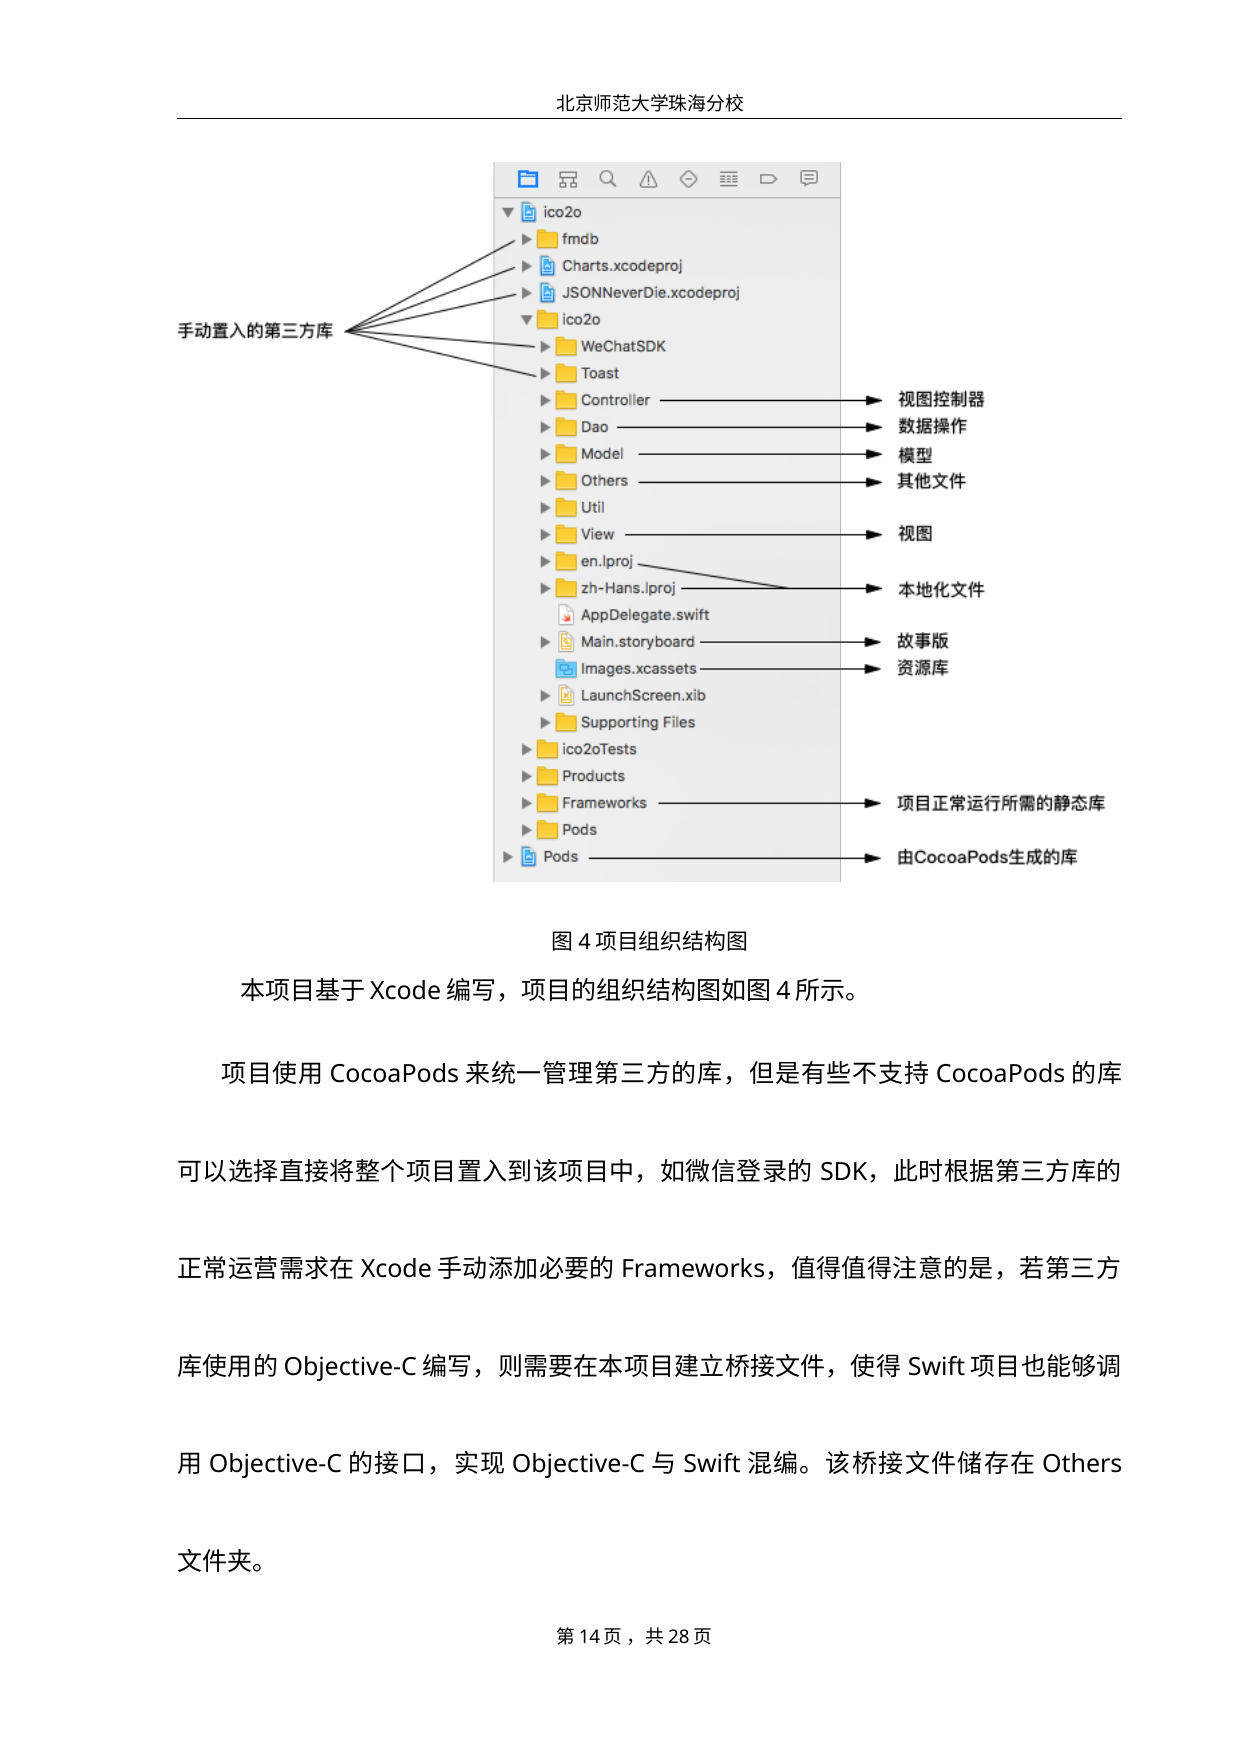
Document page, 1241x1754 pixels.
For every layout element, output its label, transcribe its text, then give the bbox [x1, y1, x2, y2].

picture [177, 162, 1119, 882]
text 图 4项目组织结构图 [177, 924, 1122, 956]
text 本项目基于Xcode编写，项目的组织结构图如图4所示。 [177, 956, 1122, 1021]
text 项目使用CocoaPods来统一管理第三方的库，但是有些不支持CocoaPods的库可以选择直接将整个项目置入到该项目中，如微信登录的SDK，此时根据第三方库的正常运营需求在Xcode手动添加必要的Frameworks，值得值得注意的是，若第三方库使用的Objective-C编写，则需要在本项目建立桥接文件，使得Swift项目也能够调用Objective-C的接口，实现Objective-C与Swift混编。该桥接文件储存在Others文件夹。 [177, 1039, 1122, 1592]
